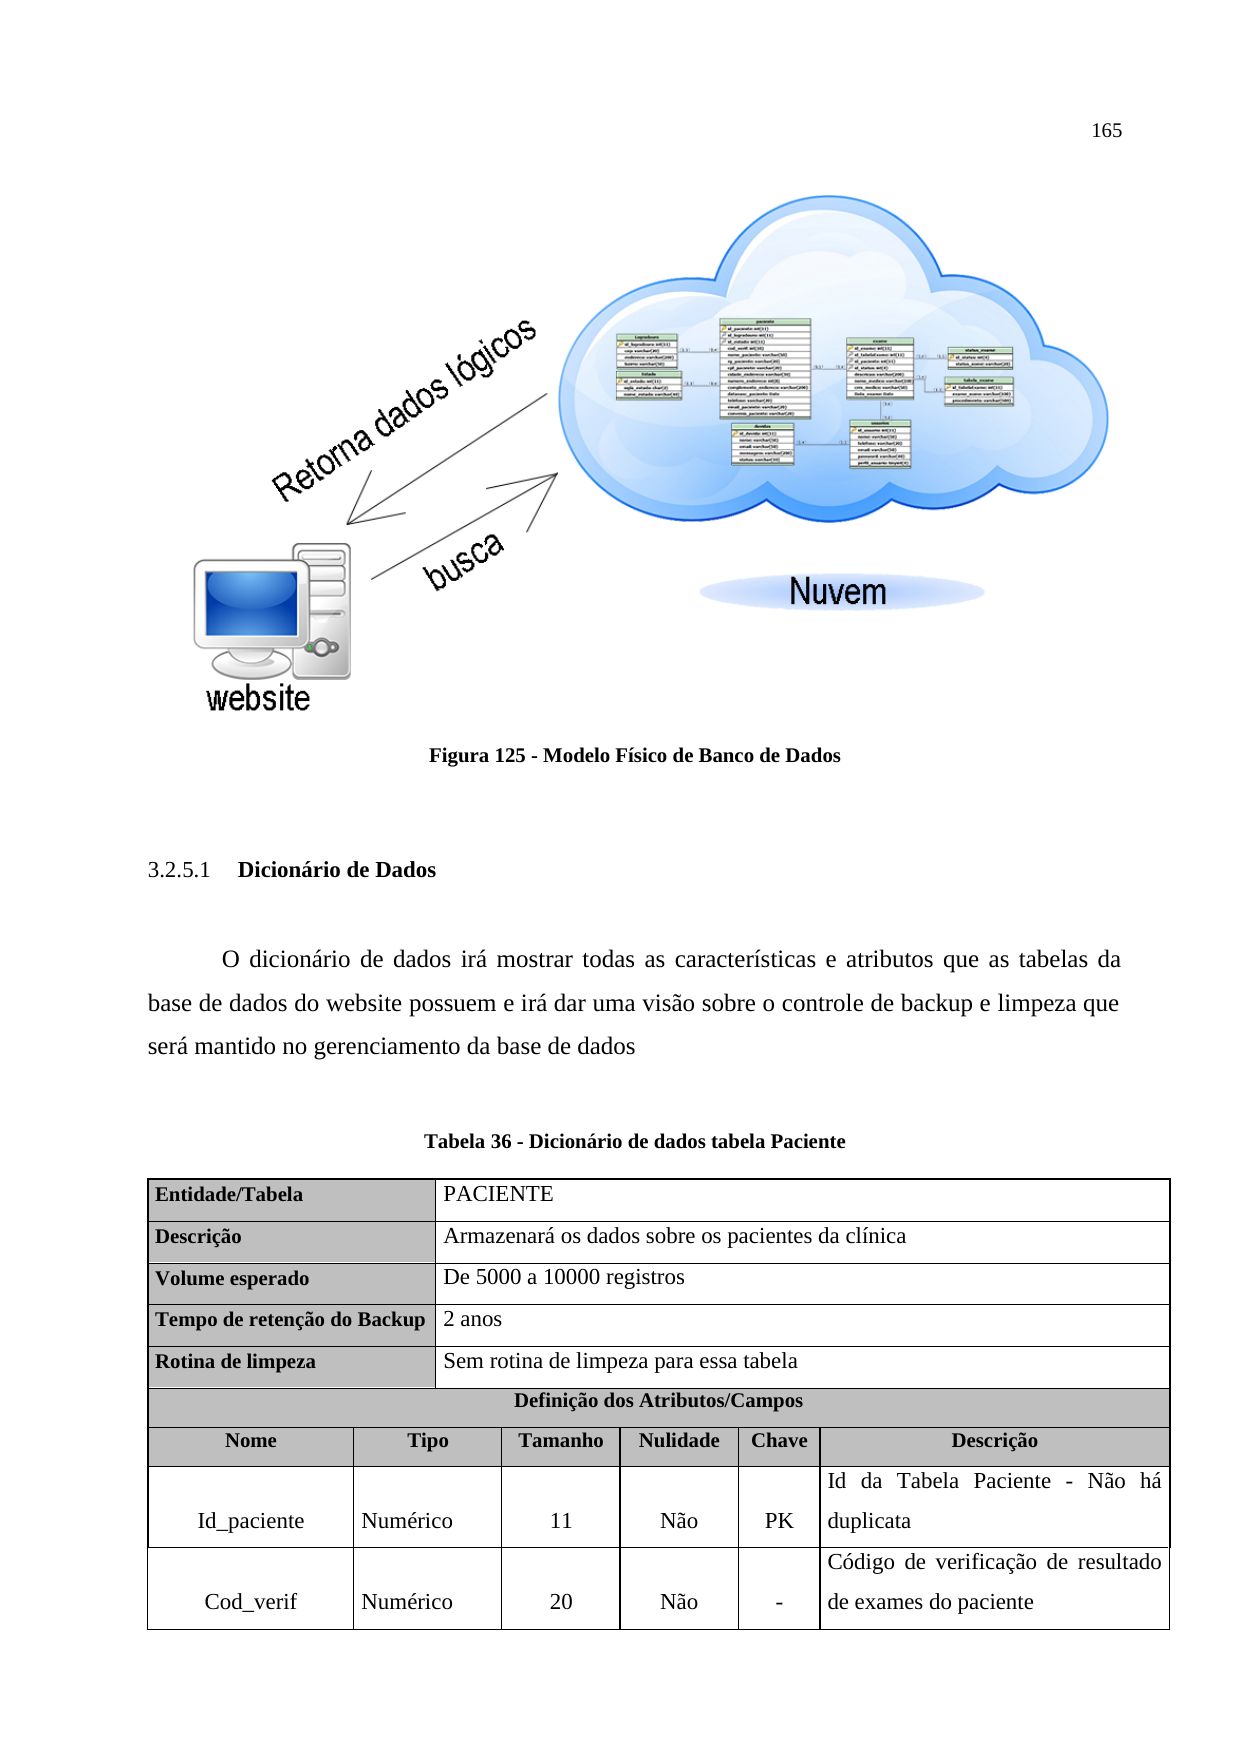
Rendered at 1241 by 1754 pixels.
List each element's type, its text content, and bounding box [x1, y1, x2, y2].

table_cell Não [621, 1548, 738, 1628]
table_cell Tipo [354, 1428, 501, 1466]
table_cell Nome [149, 1428, 353, 1466]
table_cell 2 anos [436, 1305, 1169, 1346]
table_cell Cod_verif [148, 1548, 353, 1628]
table_cell Definição dos Atributos/Campos [149, 1389, 1169, 1427]
table_cell Armazenará os dados sobre os pacientes da clínica [436, 1222, 1169, 1262]
table_cell Id_paciente [149, 1467, 353, 1547]
subtitle Dicionário de Dados [148, 856, 1122, 882]
table_cell Tempo de retenção do Backup [149, 1305, 435, 1346]
table_cell Rotina de limpeza [149, 1347, 435, 1387]
table_cell Volume esperado [149, 1264, 435, 1304]
table_cell 11 [502, 1467, 619, 1547]
table_cell Numérico [354, 1467, 501, 1547]
table_cell PK [739, 1467, 819, 1547]
table_cell De 5000 a 10000 registros [436, 1264, 1169, 1304]
table_header Entidade/Tabela [149, 1180, 435, 1221]
table_cell Tamanho [502, 1428, 619, 1466]
table_cell Descrição [821, 1428, 1169, 1466]
table_cell Id da Tabela Paciente - Não há duplicata [821, 1467, 1169, 1547]
table_header PACIENTE [436, 1180, 1169, 1221]
text O dicionário de dados irá mostrar todas as características e atributos que as tabelas da base de dados do website possuem e irá dar uma visão sobre o controle de backup e limpeza que será mantido no gerenciamento da base de dados [148, 944, 1122, 1059]
table_cell Chave [739, 1428, 819, 1466]
table_cell Descrição [149, 1222, 435, 1262]
table_cell Código de verificação de resultado de exames do paciente [821, 1547, 1169, 1628]
table_cell - [739, 1548, 819, 1628]
table_cell 20 [502, 1548, 619, 1628]
table_cell Não [621, 1467, 738, 1547]
table_cell Numérico [354, 1548, 501, 1628]
table_cell Sem rotina de limpeza para essa tabela [436, 1347, 1169, 1387]
picture [147, 177, 1122, 717]
table_cell Nulidade [621, 1428, 738, 1466]
